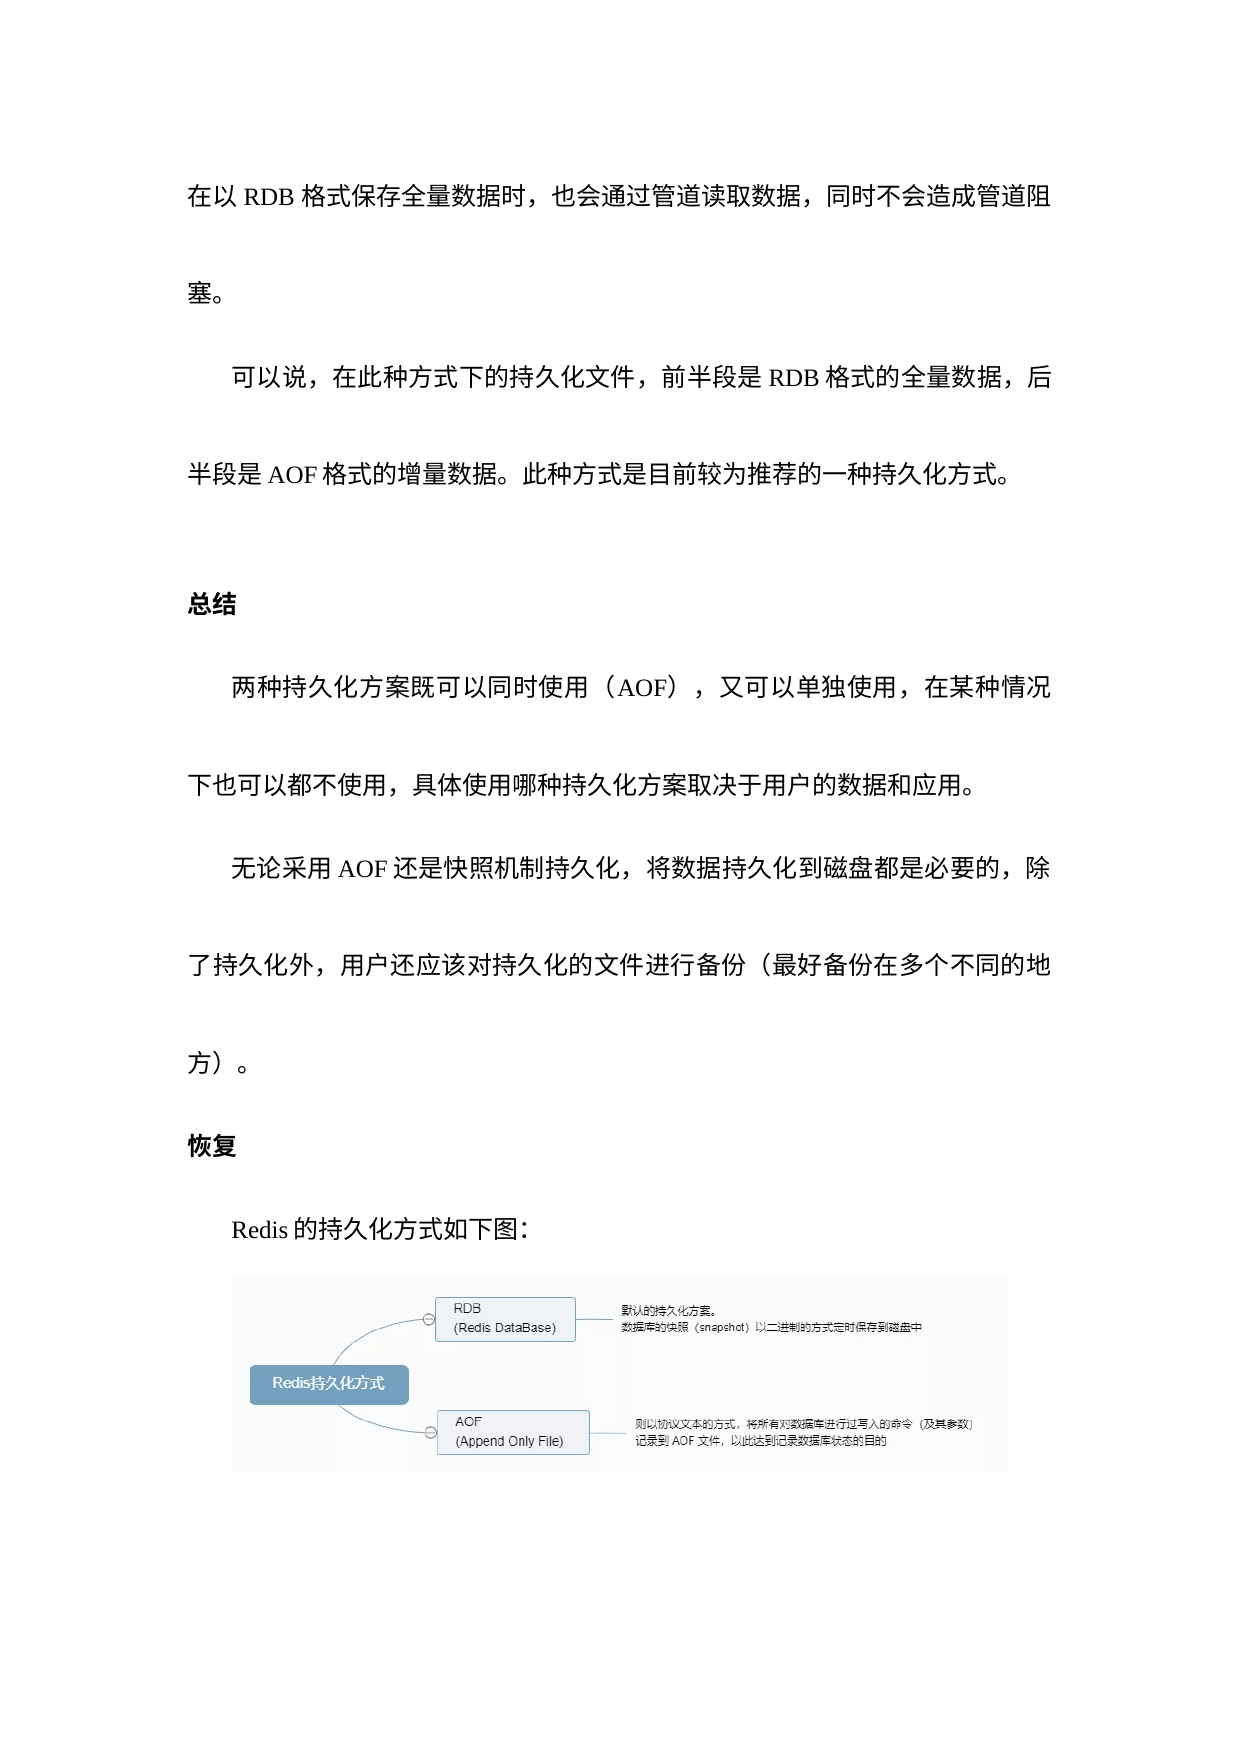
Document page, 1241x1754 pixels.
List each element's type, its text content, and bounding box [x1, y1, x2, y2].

subtitle 恢复 [187, 1112, 1053, 1177]
text 两种持久化方案既可以同时使用（AOF），又可以单独使用，在某种情况下也可以都不使用，具体使用哪种持久化方案取决于用户的数据和应用。 [187, 653, 1053, 816]
text 无论采用AOF还是快照机制持久化，将数据持久化到磁盘都是必要的，除了持久化外，用户还应该对持久化的文件进行备份（最好备份在多个不同的地方）。 [187, 834, 1053, 1094]
subtitle 总结 [187, 570, 1053, 635]
picture [231, 1278, 1008, 1473]
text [187, 162, 1053, 324]
text 可以说，在此种方式下的持久化文件，前半段是RDB格式的全量数据，后半段是AOF格式的增量数据。此种方式是目前较为推荐的一种持久化方式。 [187, 343, 1053, 505]
text Redis的持久化方式如下图： [187, 1195, 1053, 1260]
